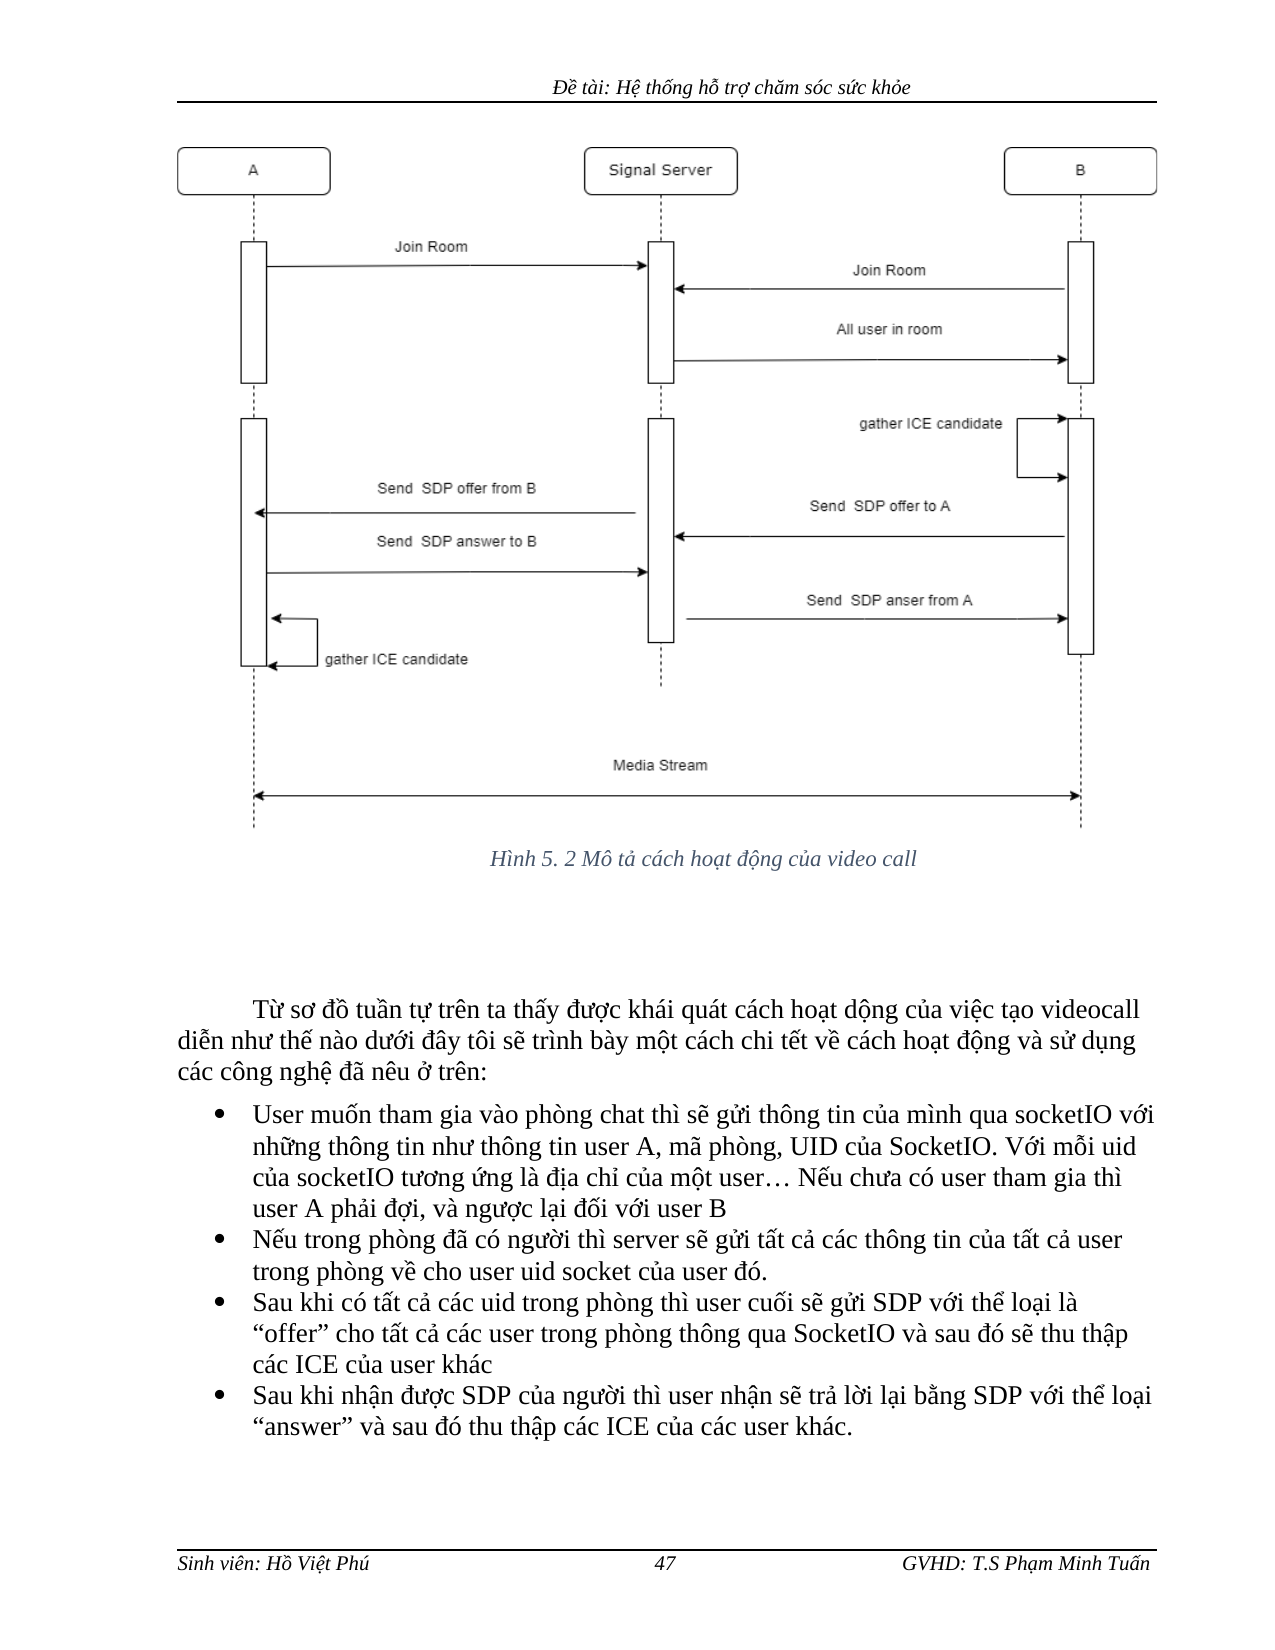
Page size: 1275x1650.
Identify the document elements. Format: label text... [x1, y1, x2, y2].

list Sau khi nhận được SDP của người thì user nhận sẽ trả lời lại bằng SDP với thể loại “answer” và sau đó thu thập các ICE của các user khác. [215, 1379, 1157, 1442]
list Nếu trong phòng đã có người thì server sẽ gửi tất cả các thông tin của tất cả user trong phòng về cho user uid socket của user đó. [215, 1223, 1157, 1286]
picture [177, 147, 1158, 833]
list Sau khi có tất cả các uid trong phòng thì user cuối sẽ gửi SDP với thể loại là “offer” cho tất cả các user trong phòng thông qua SocketIO và sau đó sẽ thu thập các ICE của user khác [215, 1286, 1157, 1379]
text Từ sơ đồ tuần tự trên ta thấy được khái quát cách hoạt dộng của việc tạo videocall diễn như thế nào dưới đây tôi sẽ trình bày một cách chi tết về cách hoạt động và sử dụng các công nghệ đã nêu ở trên: [177, 993, 1157, 1086]
list User muốn tham gia vào phòng chat thì sẽ gửi thông tin của mình qua socketIO với những thông tin như thông tin user A, mã phòng, UID của SocketIO. Với mỗi uid của socketIO tương ứng là địa chỉ của một user… Nếu chưa có user tham gia thì user A phải đợi, và ngược lại đối với user B [215, 1099, 1157, 1223]
